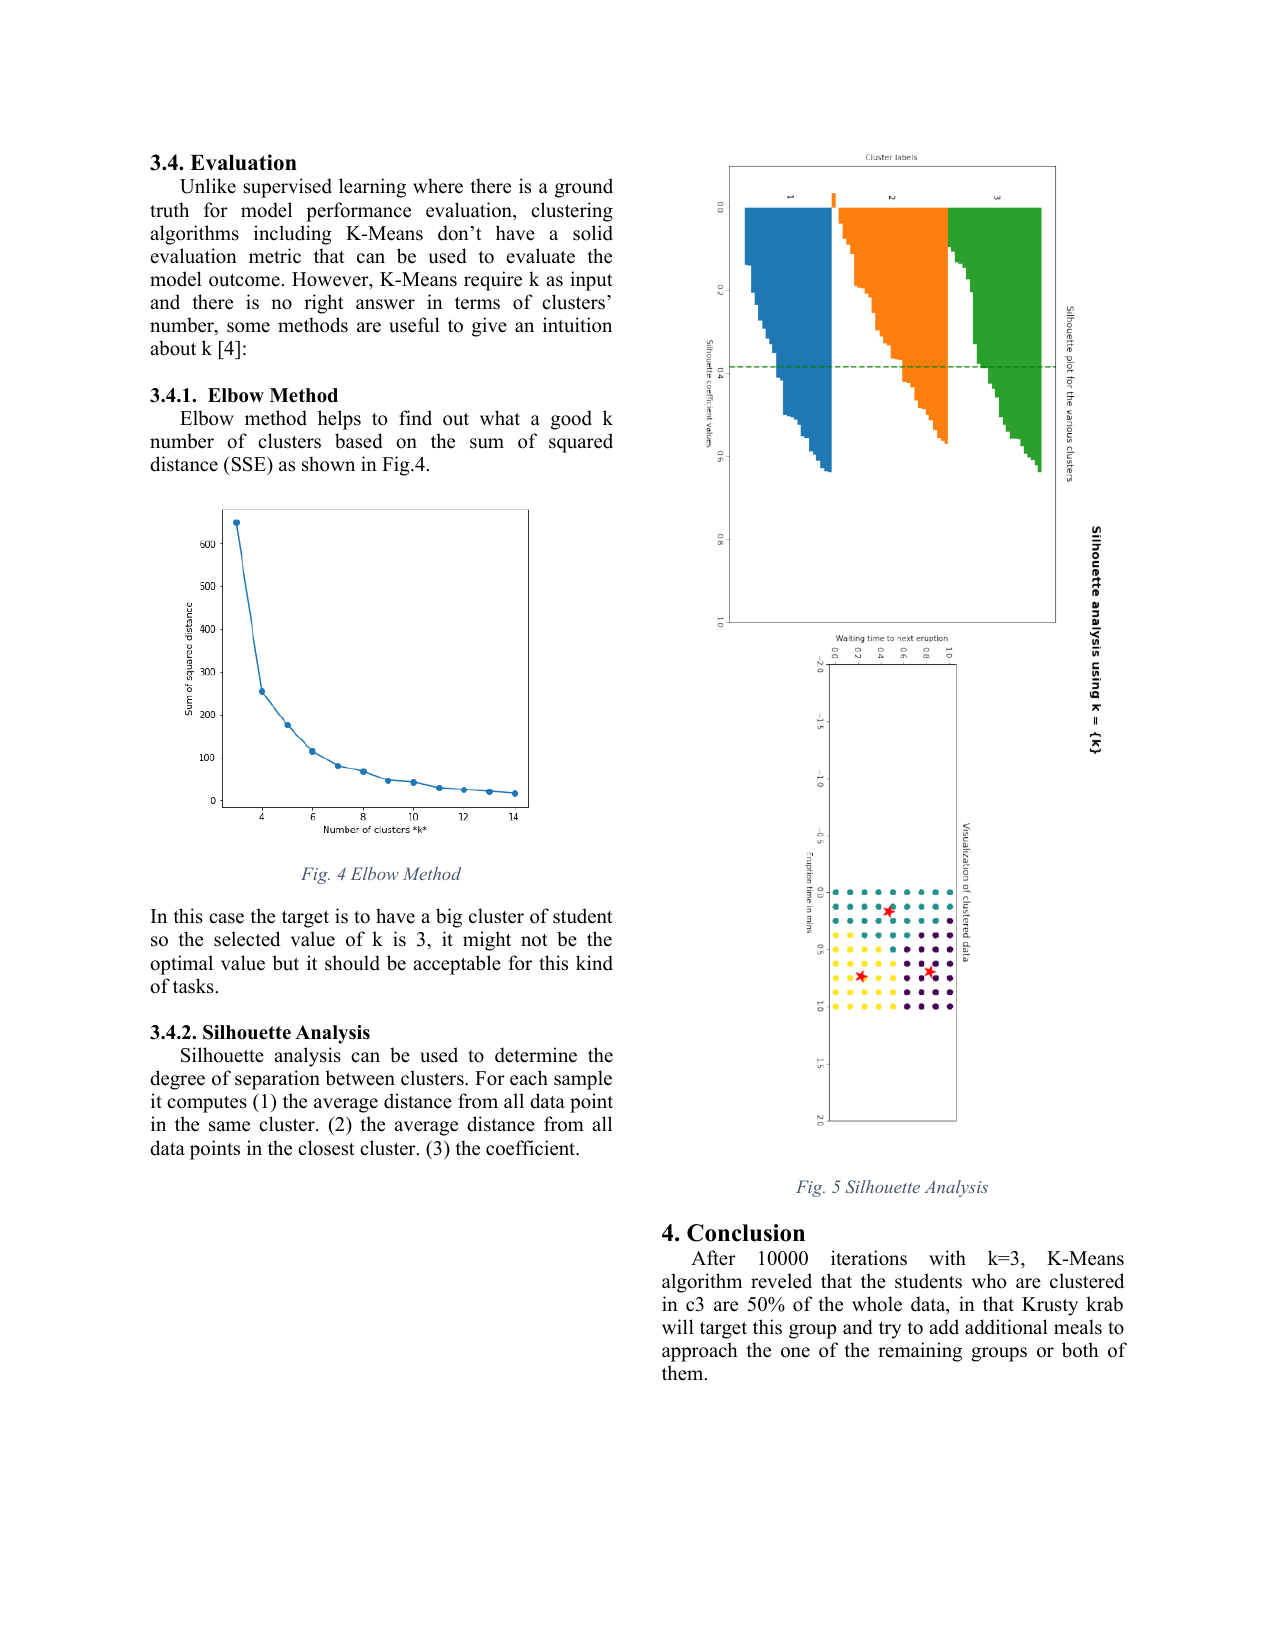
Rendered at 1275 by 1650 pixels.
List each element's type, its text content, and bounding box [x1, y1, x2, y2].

text Fig. 5 Silhouette Analysis [661, 1177, 1125, 1198]
subtitle 3.4.2. Silhouette Analysis [150, 1021, 613, 1044]
text Elbow method helps to find out what a good k number of clusters based on the sum of squared distance (SSE) as shown in Fig.4. [150, 407, 613, 476]
subtitle 3.4.1. Elbow Method [150, 383, 613, 407]
text Silhouette analysis can be used to determine the degree of separation between clusters. For each sample it computes (1) the average distance from all data point in the same cluster. (2) the average distance from all data points in the closest cluster. (3) the coefficient. [150, 1044, 613, 1159]
text In this case the target is to have a big cluster of student so the selected value of k is 3, it might not be the optimal value but it should be acceptable for this kind of tasks. [150, 905, 613, 998]
picture [179, 499, 537, 841]
text Fig. 4 Elbow Method [150, 864, 613, 884]
text Unlike supervised learning where there is a ground truth for model performance evaluation, clustering algorithms including K-Means don’t have a solid evaluation metric that can be used to evaluate the model outcome. However, K-Means require k as input and there is no right answer in terms of clusters’ number, some methods are useful to give an intuition about k [4]: [150, 175, 613, 360]
text After 10000 iterations with k=3, K-Means algorithm reveled that the students who are clustered in c3 are 50% of the whole data, in that Krusty krab will target this group and try to add additional meals to approach the one of the remaining groups or both of them. [661, 1246, 1125, 1385]
subtitle 4. Conclusion [661, 1219, 1125, 1246]
picture [701, 151, 1106, 1130]
subtitle 3.4. Evaluation [150, 150, 613, 175]
